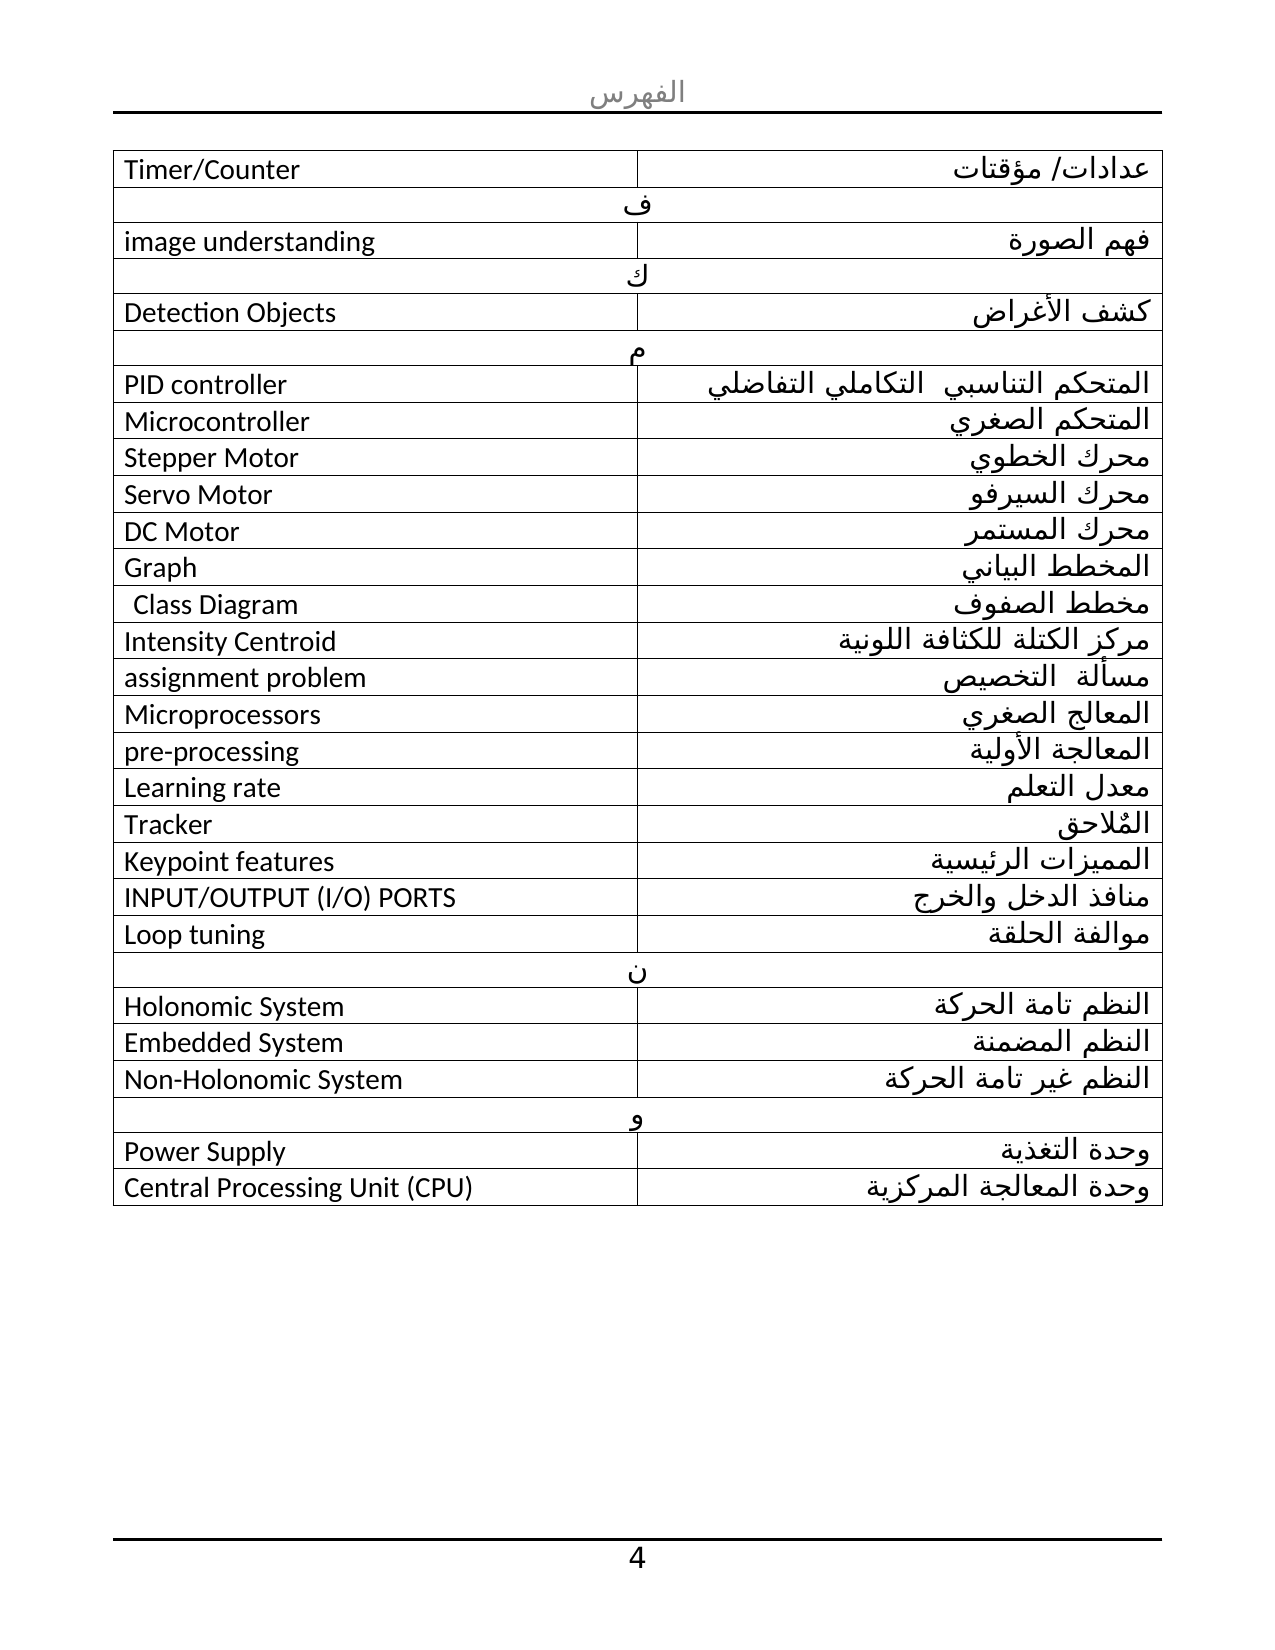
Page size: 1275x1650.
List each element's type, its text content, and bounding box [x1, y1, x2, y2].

table_cell ف [114, 188, 1162, 222]
table_cell Central Processing Unit (CPU) [114, 1169, 637, 1205]
table_cell محرك السيرفو [638, 476, 1162, 512]
table_cell Loop tuning [114, 916, 637, 952]
table_cell Embedded System [114, 1024, 637, 1060]
table_cell INPUT/OUTPUT (I/O) PORTS [114, 879, 637, 915]
table_cell موالفة الحلقة [638, 916, 1162, 952]
table_cell Stepper Motor [114, 439, 637, 475]
table_cell م [114, 331, 1162, 365]
table_cell Learning rate [114, 769, 637, 805]
table_cell المتحكم التناسبي التكاملي التفاضلي [638, 366, 1162, 402]
table_cell فهم الصورة [638, 223, 1162, 258]
table_cell محرك الخطوي [638, 439, 1162, 475]
table_cell و [114, 1098, 1162, 1132]
table_cell مخطط الصفوف [638, 586, 1162, 622]
table_cell منافذ الدخل والخرج [638, 879, 1162, 915]
table_cell المتحكم الصغري [638, 403, 1162, 438]
table_cell وحدة التغذية [638, 1133, 1162, 1168]
table_cell المعالجة الأولية [638, 733, 1162, 768]
table_cell محرك المستمر [638, 513, 1162, 548]
table_cell معدل التعلم [638, 769, 1162, 805]
table_cell image understanding [114, 223, 637, 258]
table_cell ك [114, 259, 1162, 293]
table_cell Holonomic System [114, 988, 637, 1023]
table_cell Power Supply [114, 1133, 637, 1168]
table_cell assignment problem [114, 659, 637, 695]
table_cell النظم المضمنة [638, 1024, 1162, 1060]
table_cell Class Diagram [114, 586, 637, 622]
table_cell Microprocessors [114, 696, 637, 732]
table_cell Tracker [114, 806, 637, 842]
table_cell المخطط البياني [638, 549, 1162, 585]
table_cell كشف الأغراض [638, 294, 1162, 330]
table_cell ن [114, 953, 1162, 987]
table_cell Intensity Centroid [114, 623, 637, 658]
table_cell المٌلاحق [638, 806, 1162, 842]
table_cell المميزات الرئيسية [638, 843, 1162, 878]
table_cell DC Motor [114, 513, 637, 548]
table_cell Detection Objects [114, 294, 637, 330]
table_cell Non-Holonomic System [114, 1061, 637, 1097]
table_cell النظم تامة الحركة [638, 988, 1162, 1023]
table_cell Servo Motor [114, 476, 637, 512]
table_cell Graph [114, 549, 637, 585]
table_cell مسألة التخصيص [638, 659, 1162, 695]
table_cell Timer/Counter [114, 151, 637, 187]
table_cell PID controller [114, 366, 637, 402]
table_cell pre-processing [114, 733, 637, 768]
table_cell المعالج الصغري [638, 696, 1162, 732]
table_cell وحدة المعالجة المركزية [638, 1169, 1162, 1205]
table_cell مركز الكتلة للكثافة اللونية [638, 623, 1162, 658]
table_cell Keypoint features [114, 843, 637, 878]
table_cell عدادات/ مؤقتات [638, 151, 1162, 187]
table_cell Microcontroller [114, 403, 637, 438]
table_cell النظم غير تامة الحركة [638, 1061, 1162, 1097]
